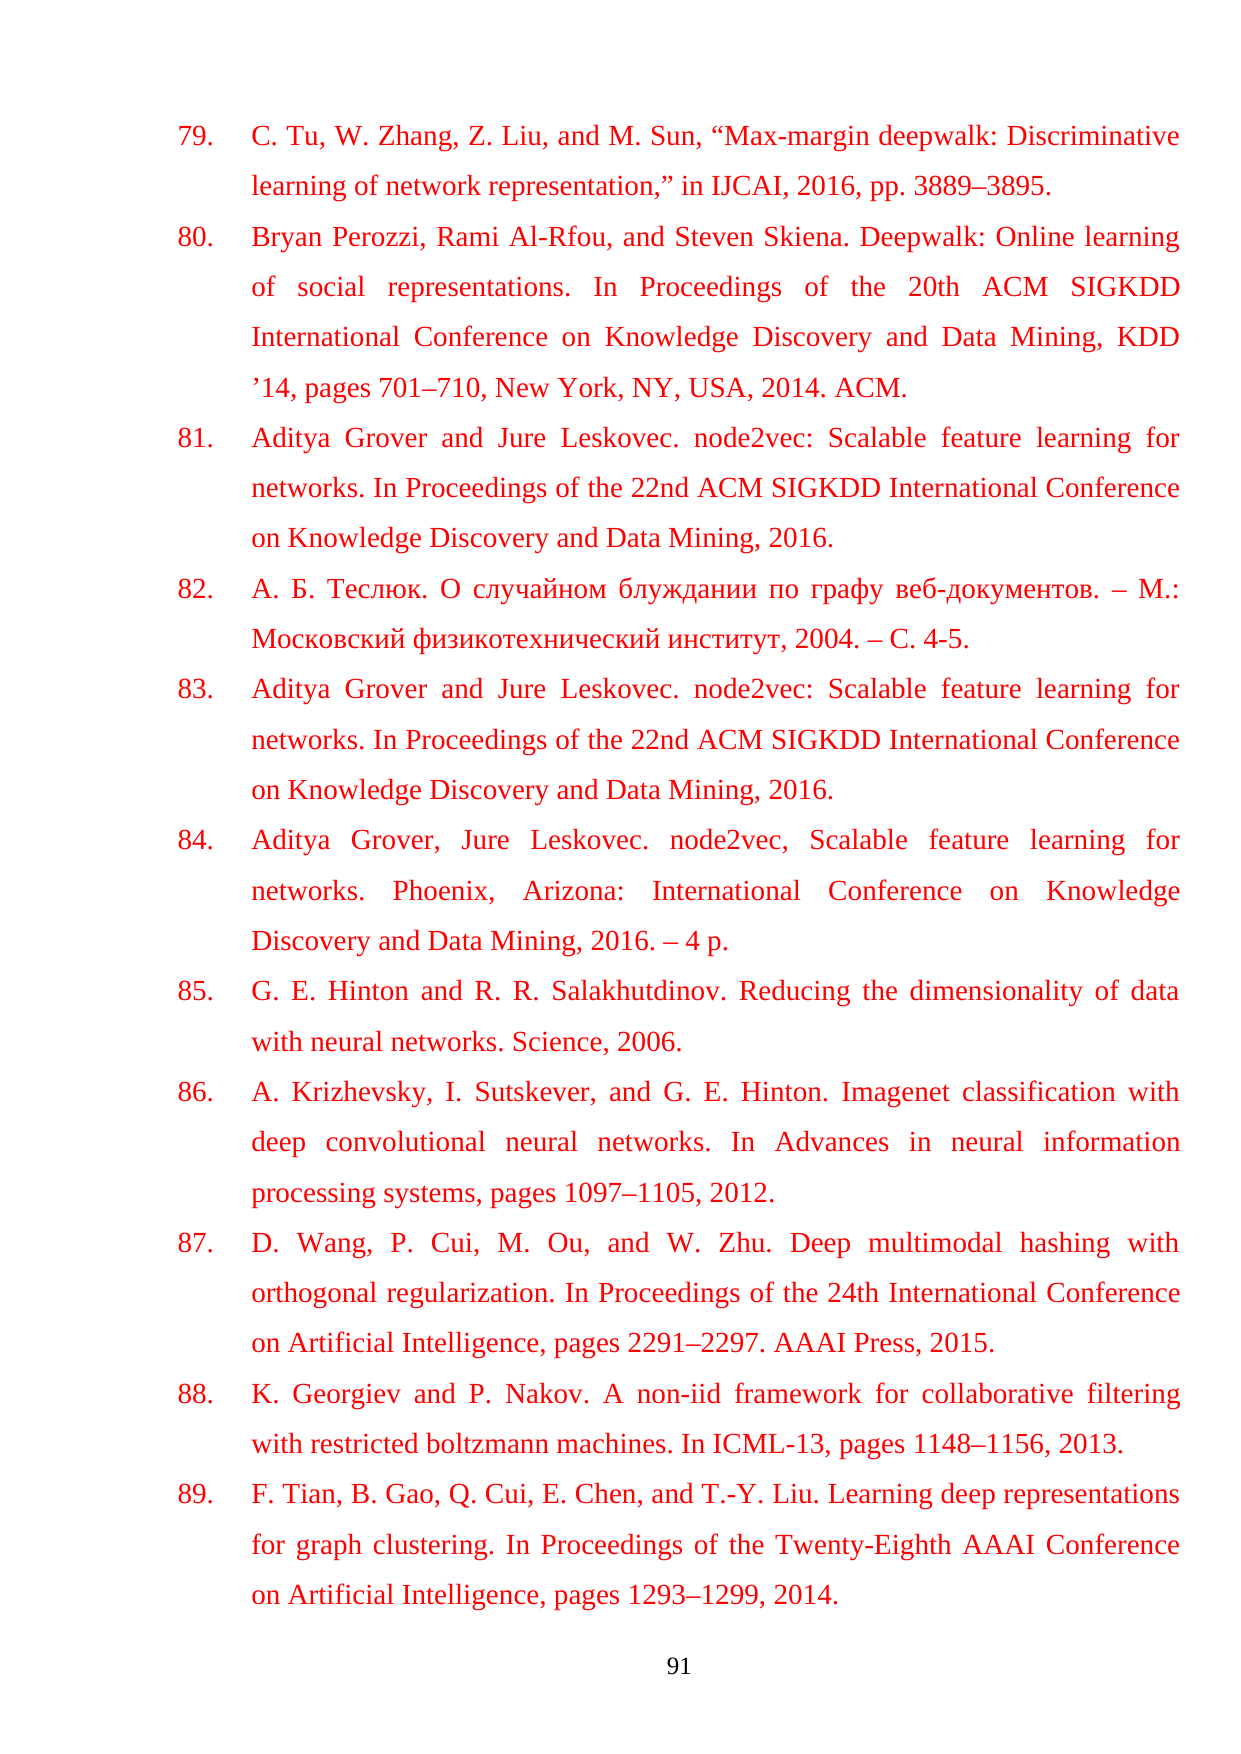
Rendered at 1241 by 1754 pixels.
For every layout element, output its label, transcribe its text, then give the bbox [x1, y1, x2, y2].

list K. Georgiev and P. Nakov. A non-iid framework for collaborative filtering with restricted boltzmann machines. In ICML-13, pages 1148–1156, 2013. [177, 1376, 1181, 1460]
list Aditya Grover and Jure Leskovec. node2vec: Scalable feature learning for networks. In Proceedings of the 22nd ACM SIGKDD International Conference on Knowledge Discovery and Data Mining, 2016. [177, 420, 1181, 554]
list Aditya Grover, Jure Leskovec. node2vec, Scalable feature learning for networks. Phoenix, Arizona: International Conference on Knowledge Discovery and Data Mining, 2016. – 4 p. [177, 822, 1181, 957]
list G. E. Hinton and R. R. Salakhutdinov. Reducing the dimensionality of data with neural networks. Science, 2006. [177, 973, 1181, 1057]
list A. Krizhevsky, I. Sutskever, and G. E. Hinton. Imagenet classification with deep convolutional neural networks. In Advances in neural information processing systems, pages 1097–1105, 2012. [177, 1074, 1181, 1208]
list А. Б. Теслюк. О случайном блуждании по графу веб-документов. – М.: Московский физикотехнический институт, 2004. – С. 4-5. [177, 571, 1181, 655]
list Bryan Perozzi, Rami Al-Rfou, and Steven Skiena. Deepwalk: Online learning of social representations. In Proceedings of the 20th ACM SIGKDD International Conference on Knowledge Discovery and Data Mining, KDD ’14, pages 701–710, New York, NY, USA, 2014. ACM. [177, 219, 1181, 403]
list C. Tu, W. Zhang, Z. Liu, and M. Sun, “Max-margin deepwalk: Discriminative learning of network representation,” in IJCAI, 2016, pp. 3889–3895. [177, 118, 1181, 202]
list F. Tian, B. Gao, Q. Cui, E. Chen, and T.-Y. Liu. Learning deep representations for graph clustering. In Proceedings of the Twenty-Eighth AAAI Conference on Artificial Intelligence, pages 1293–1299, 2014. [177, 1477, 1181, 1611]
list D. Wang, P. Cui, M. Ou, and W. Zhu. Deep multimodal hashing with orthogonal regularization. In Proceedings of the 24th International Conference on Artificial Intelligence, pages 2291–2297. AAAI Press, 2015. [177, 1225, 1181, 1359]
list Aditya Grover and Jure Leskovec. node2vec: Scalable feature learning for networks. In Proceedings of the 22nd ACM SIGKDD International Conference on Knowledge Discovery and Data Mining, 2016. [177, 672, 1181, 806]
